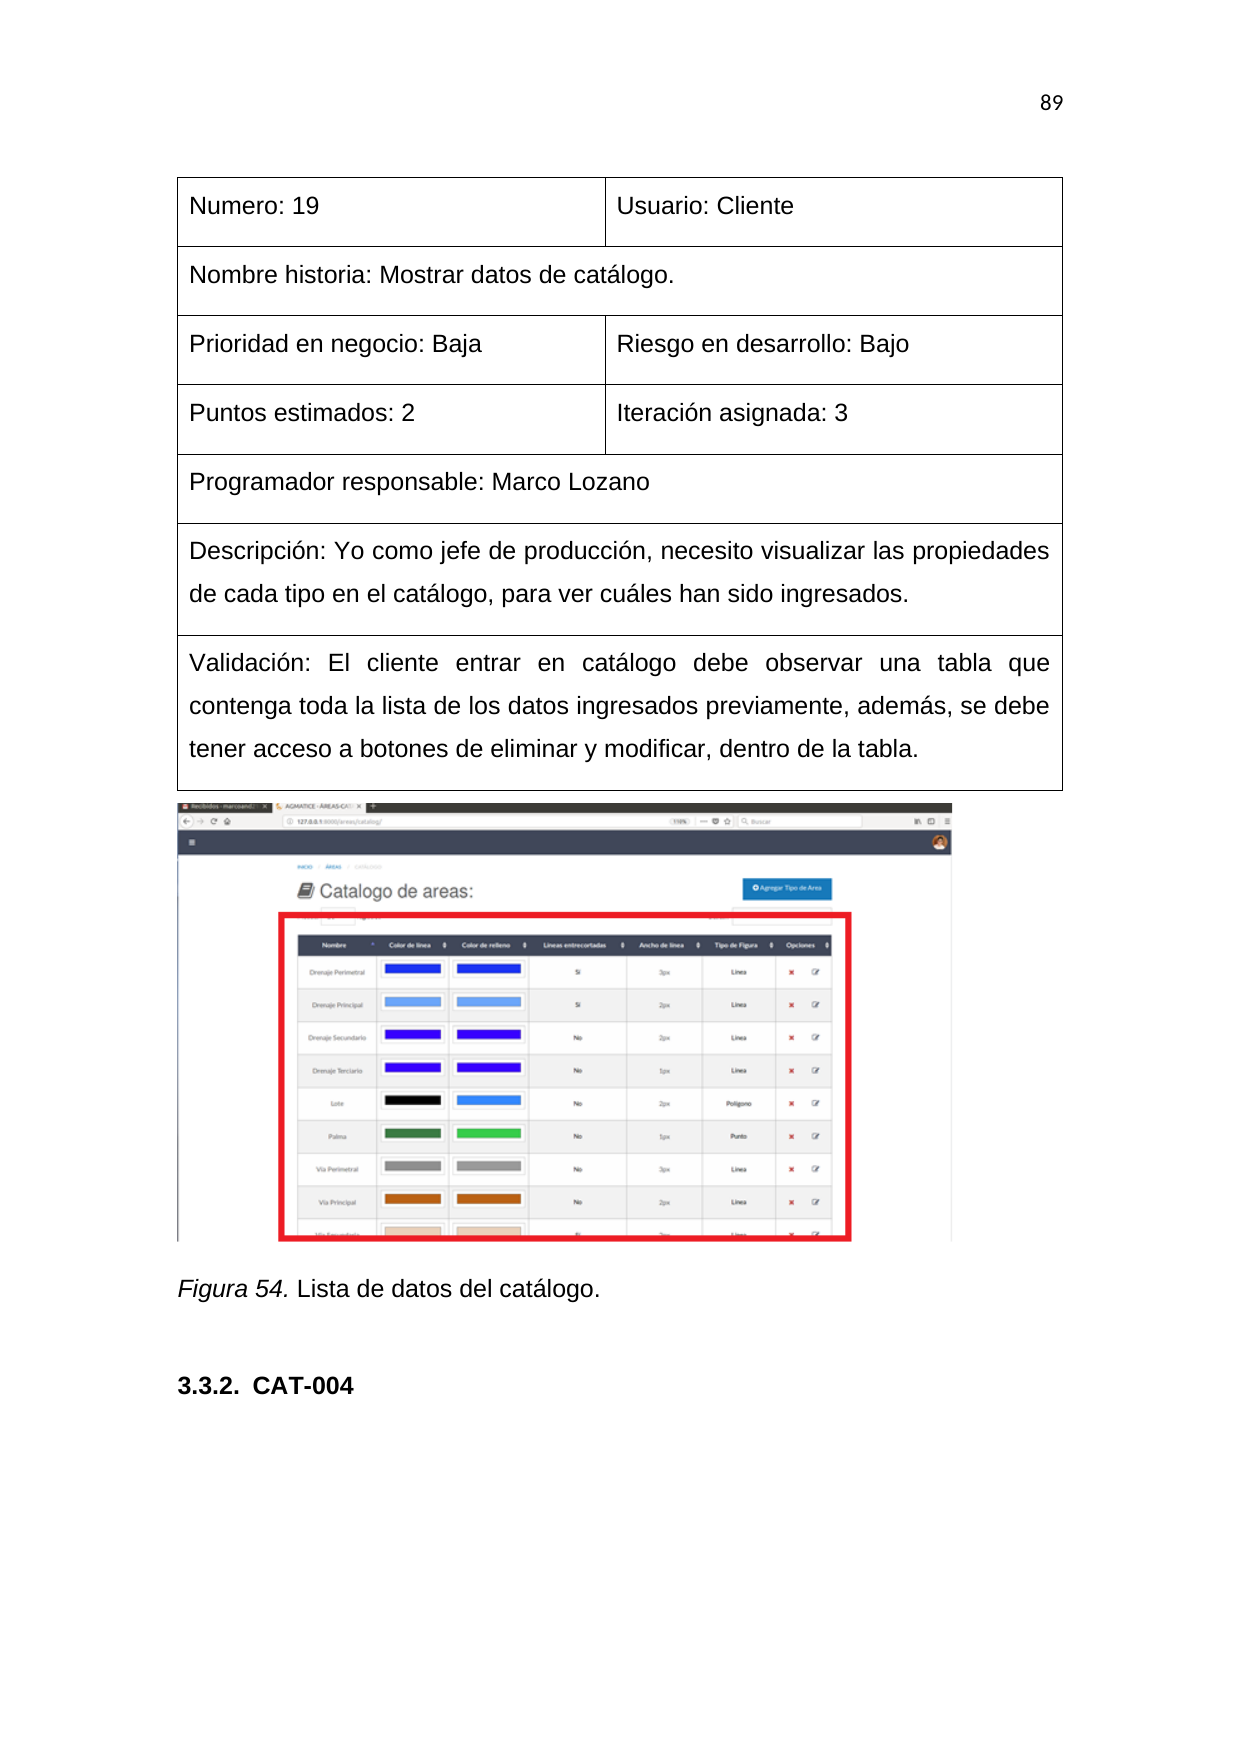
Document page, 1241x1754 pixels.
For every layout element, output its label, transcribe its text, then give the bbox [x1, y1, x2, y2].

table_cell Nombre historia: Mostrar datos de catálogo. [178, 247, 1062, 315]
table_cell Iteración asignada: 3 [606, 385, 1062, 453]
table_cell Prioridad en negocio: Baja [178, 316, 605, 384]
subtitle CAT-004 [177, 1371, 1063, 1399]
table_cell Puntos estimados: 2 [178, 385, 605, 453]
text Figura 54. Lista de datos del catálogo. [177, 1274, 1063, 1303]
table_cell Validación: El cliente entrar en catálogo debe observar una tabla que contenga toda la lista de los datos ingresados previamente, además, se debe tener acceso a botones de eliminar y modificar, dentro de la tabla. [178, 636, 1062, 790]
table_cell Descripción: Yo como jefe de producción, necesito visualizar las propiedades de cada tipo en el catálogo, para ver cuáles han sido ingresados. [178, 524, 1062, 635]
picture [177, 803, 953, 1248]
table_cell Riesgo en desarrollo: Bajo [606, 316, 1062, 384]
table_cell Usuario: Cliente [606, 178, 1062, 246]
table_cell Numero: 19 [178, 178, 605, 246]
table_cell Programador responsable: Marco Lozano [178, 455, 1062, 522]
